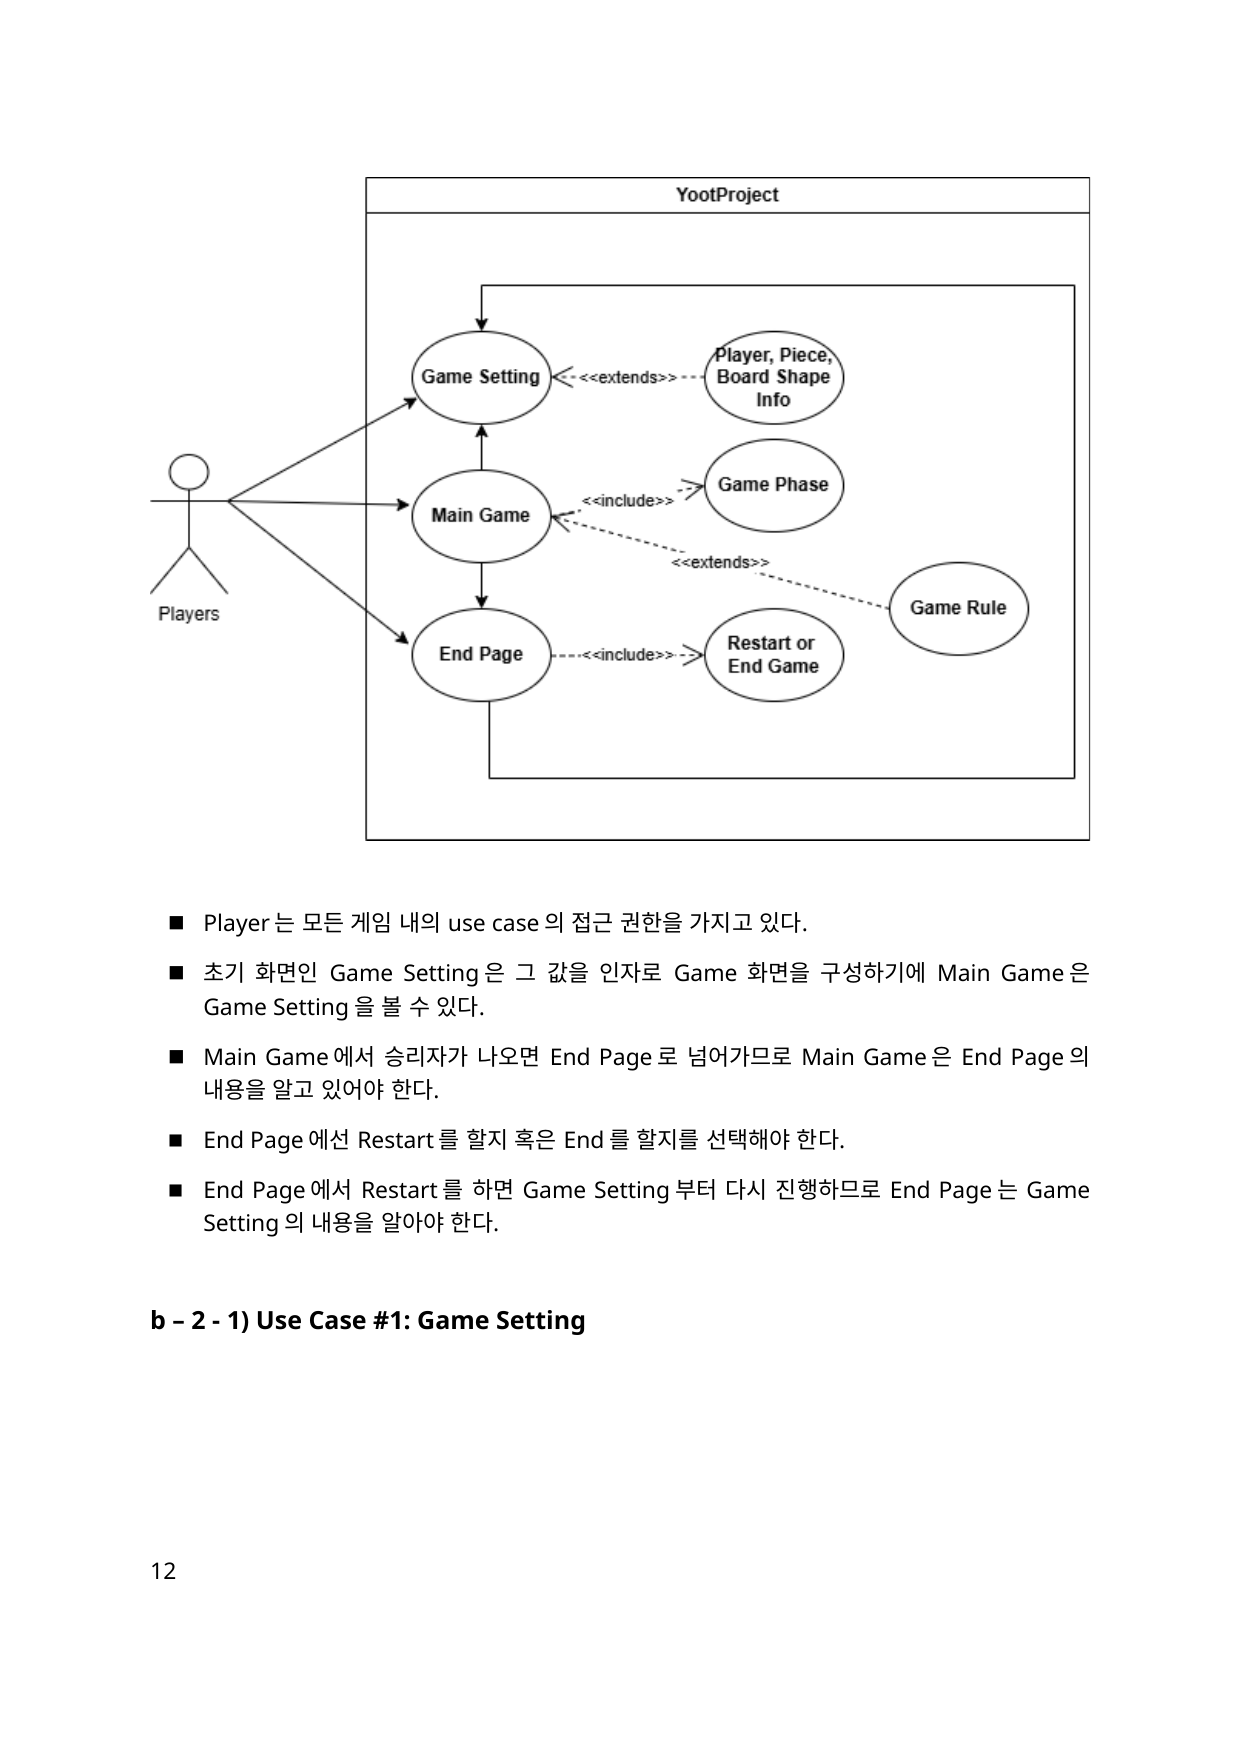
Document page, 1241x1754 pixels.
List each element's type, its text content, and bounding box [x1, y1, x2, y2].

text b – 2 - 1) Use Case #1: Game Setting [150, 1303, 1090, 1337]
text End Page에선 Restart를 할지 혹은 End를 할지를 선택해야 한다. [168, 1122, 1090, 1155]
text Player는 모든 게임 내의 use case의 접근 권한을 가지고 있다. [168, 905, 1090, 938]
text Main Game에서 승리자가 나오면 End Page로 넘어가므로 Main Game은 End Page의 내용을 알고 있어야 한다. [168, 1038, 1090, 1105]
text End Page에서 Restart를 하면 Game Setting부터 다시 진행하므로 End Page는 Game Setting의 내용을 알아야 한다. [168, 1172, 1090, 1238]
picture [150, 177, 1091, 841]
text 초기 화면인 Game Setting은 그 값을 인자로 Game 화면을 구성하기에 Main Game은 Game Setting을 볼 수 있다. [168, 955, 1090, 1022]
